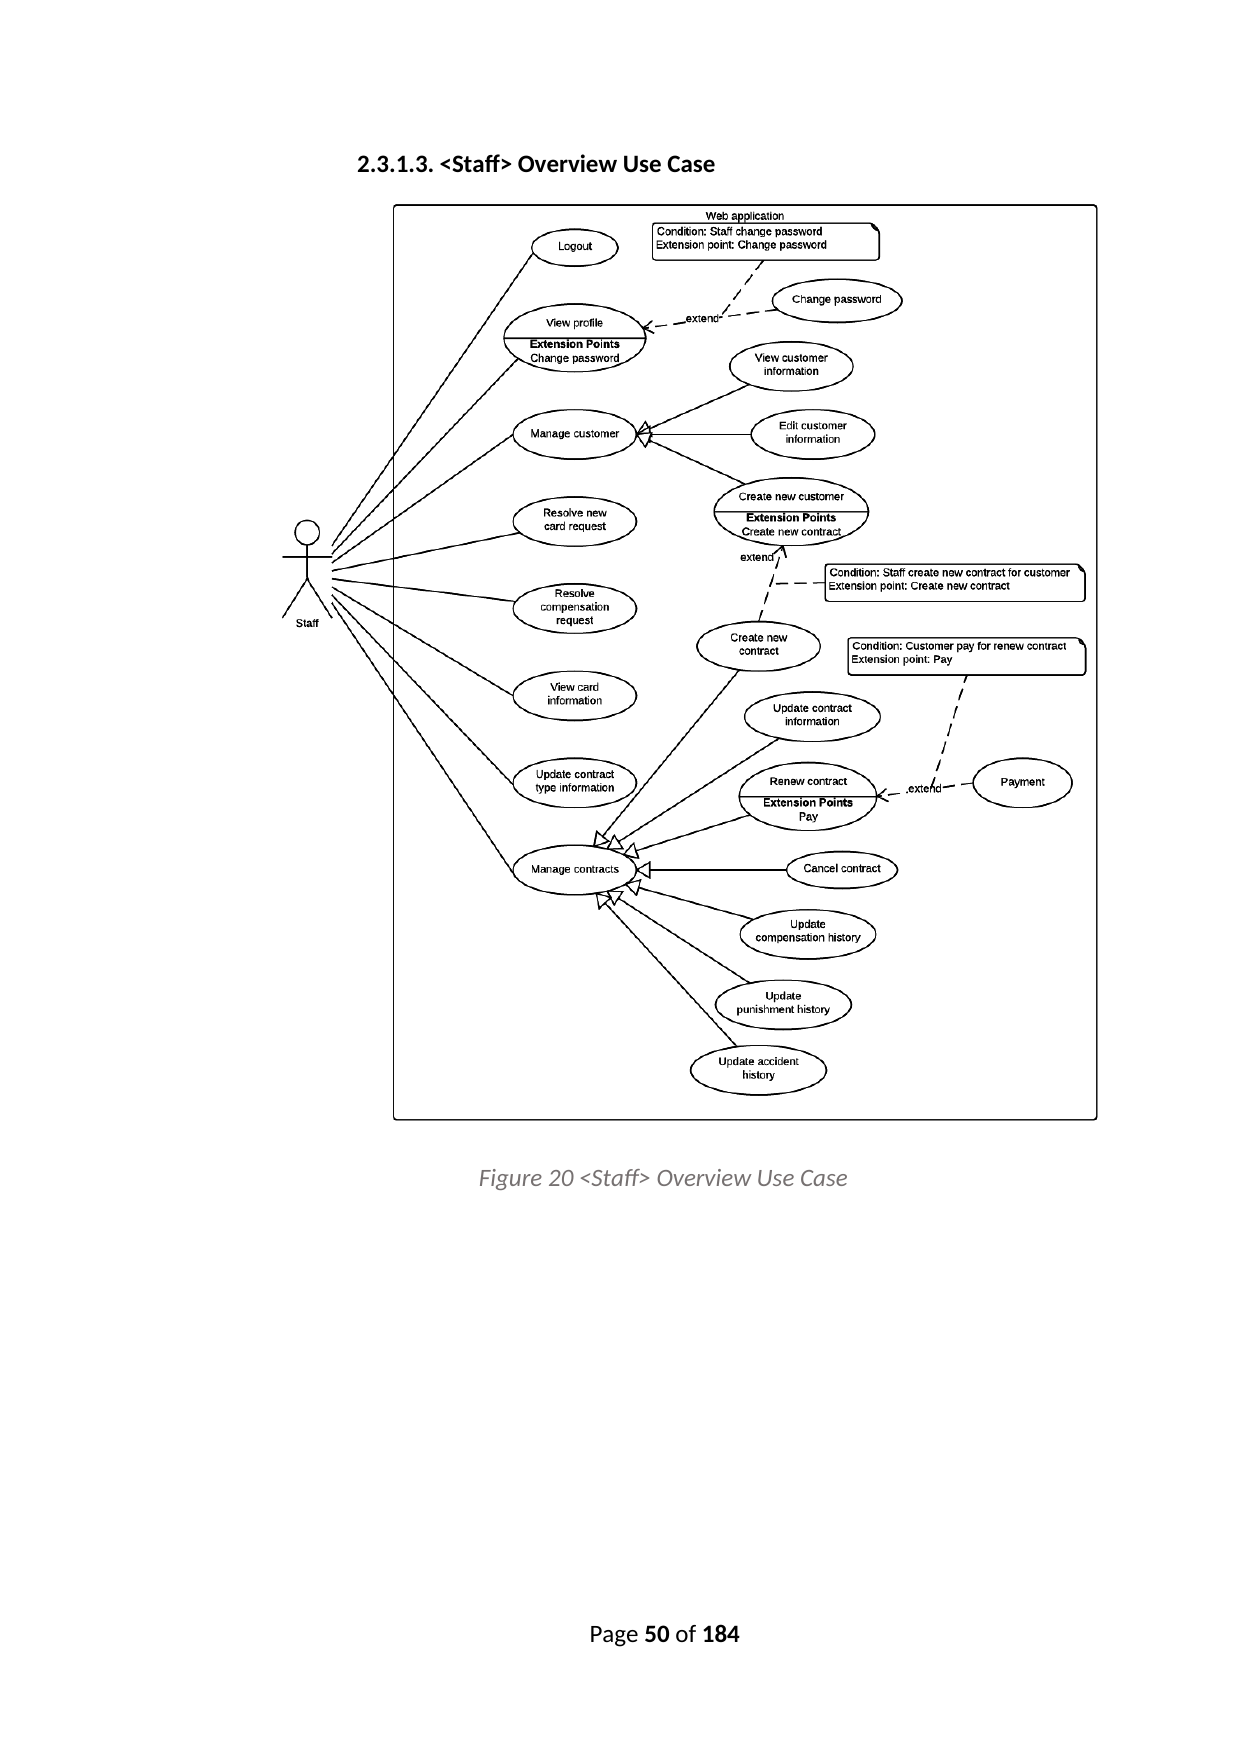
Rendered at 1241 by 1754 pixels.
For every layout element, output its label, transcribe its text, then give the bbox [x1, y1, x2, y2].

subtitle <Staff> Overview Use Case [357, 148, 1122, 178]
picture [208, 180, 1121, 1144]
